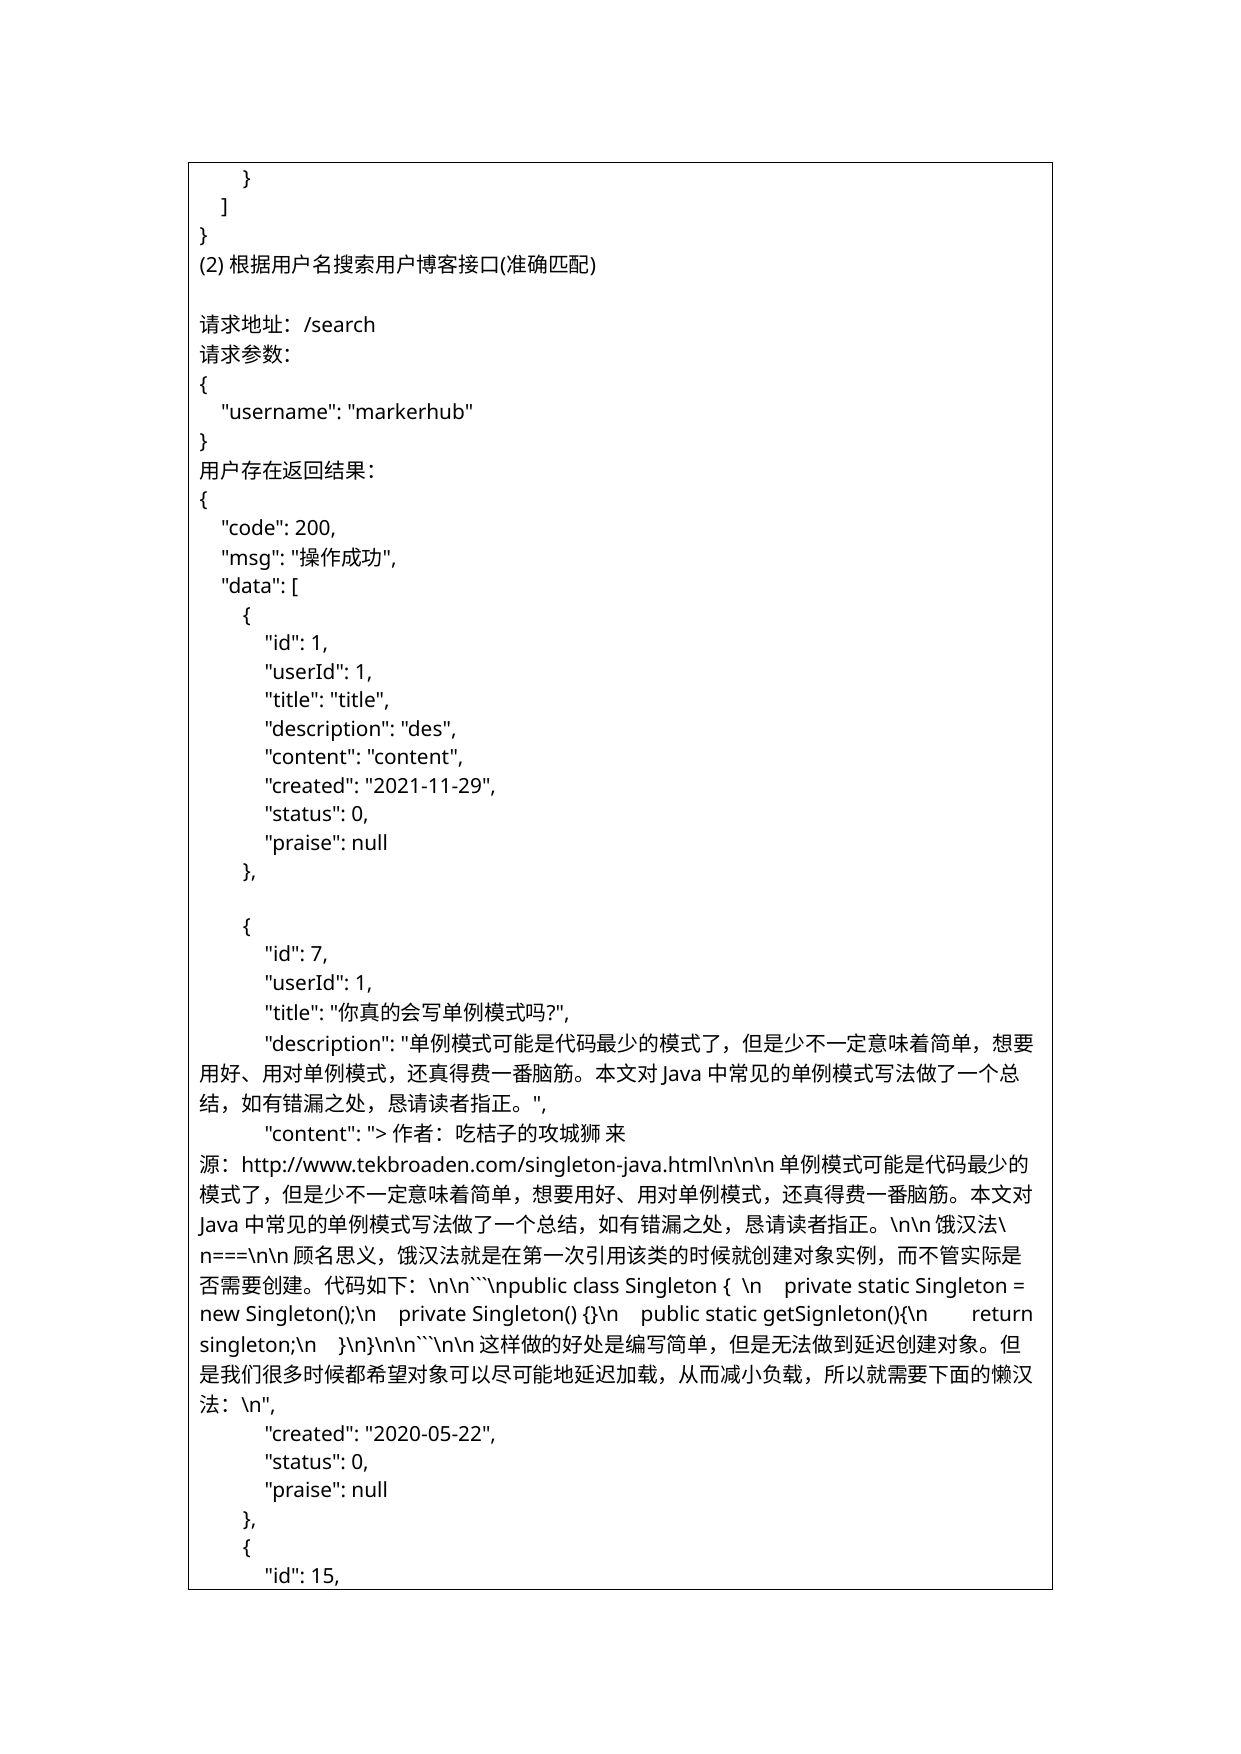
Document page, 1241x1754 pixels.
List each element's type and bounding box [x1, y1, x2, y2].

table_cell [189, 163, 1052, 1589]
